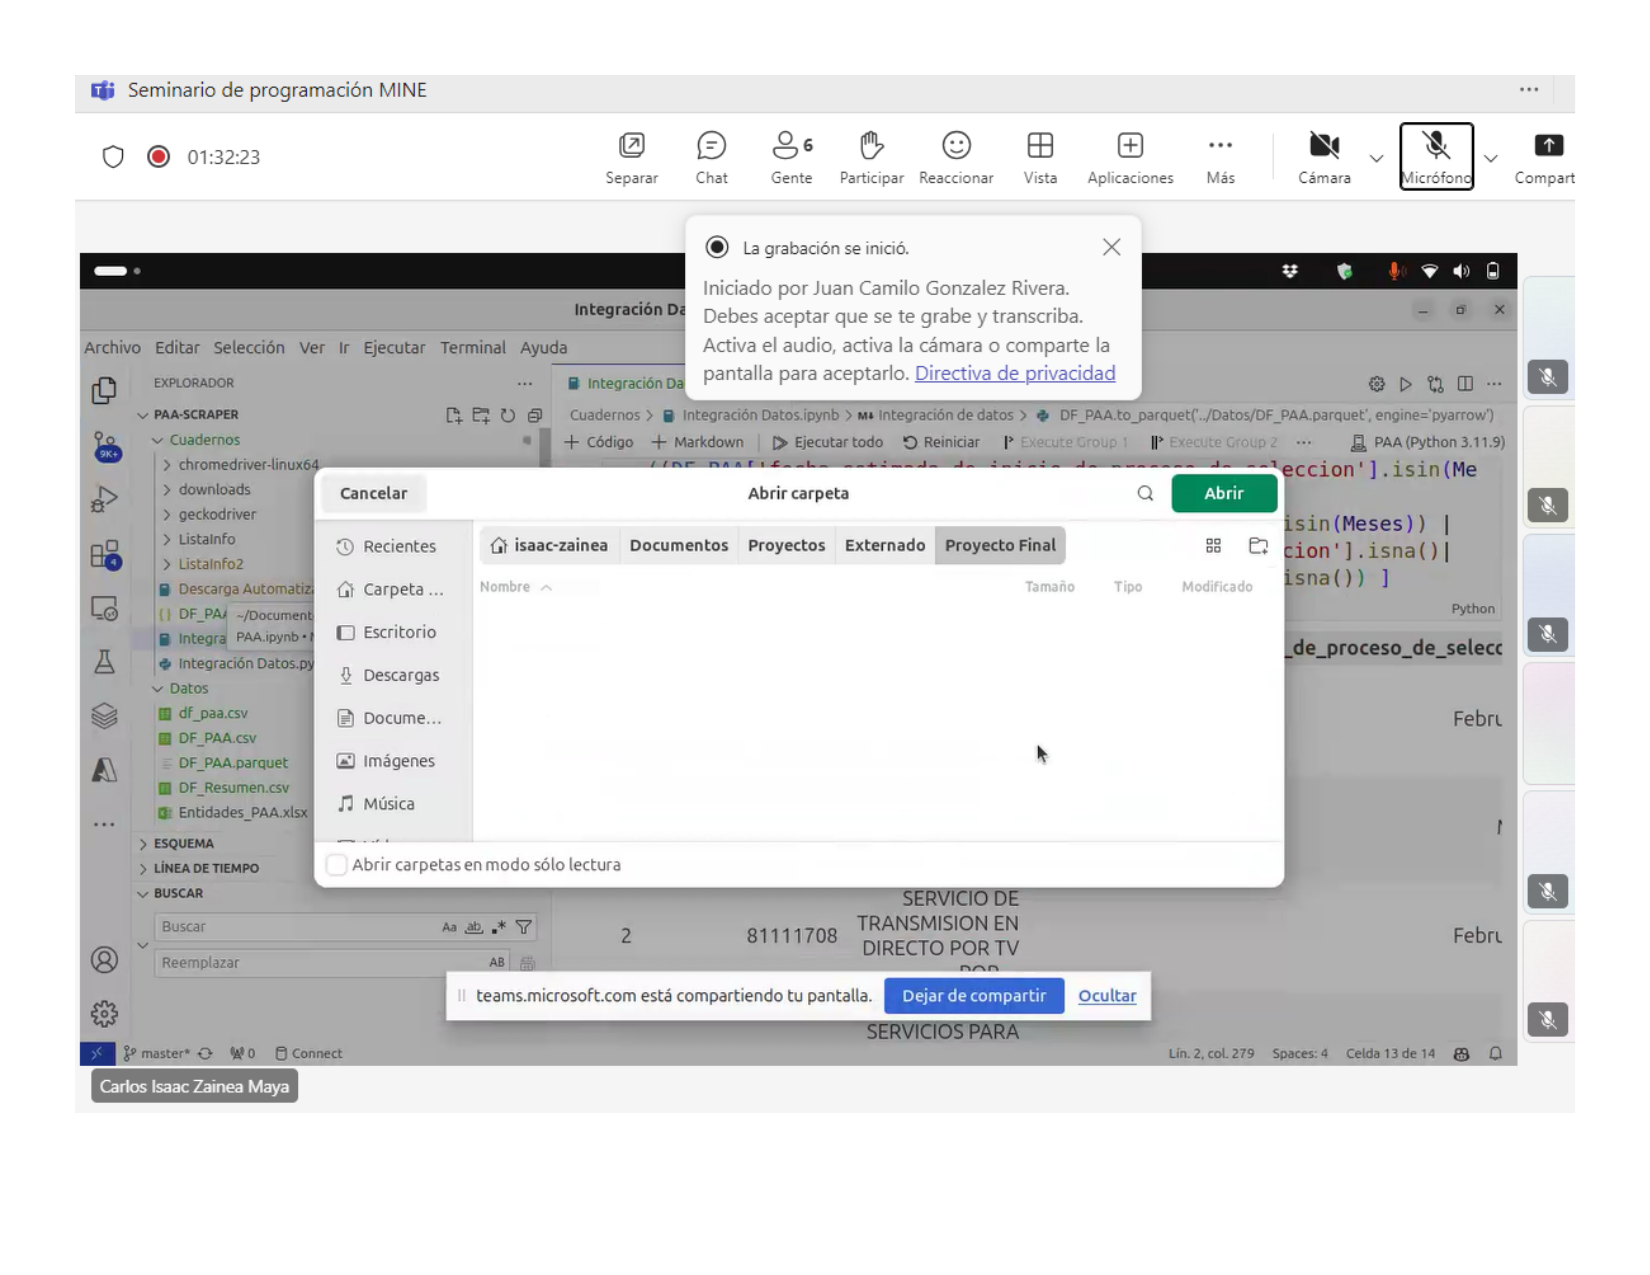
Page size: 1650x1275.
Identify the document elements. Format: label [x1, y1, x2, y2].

picture [75, 75, 1575, 1113]
